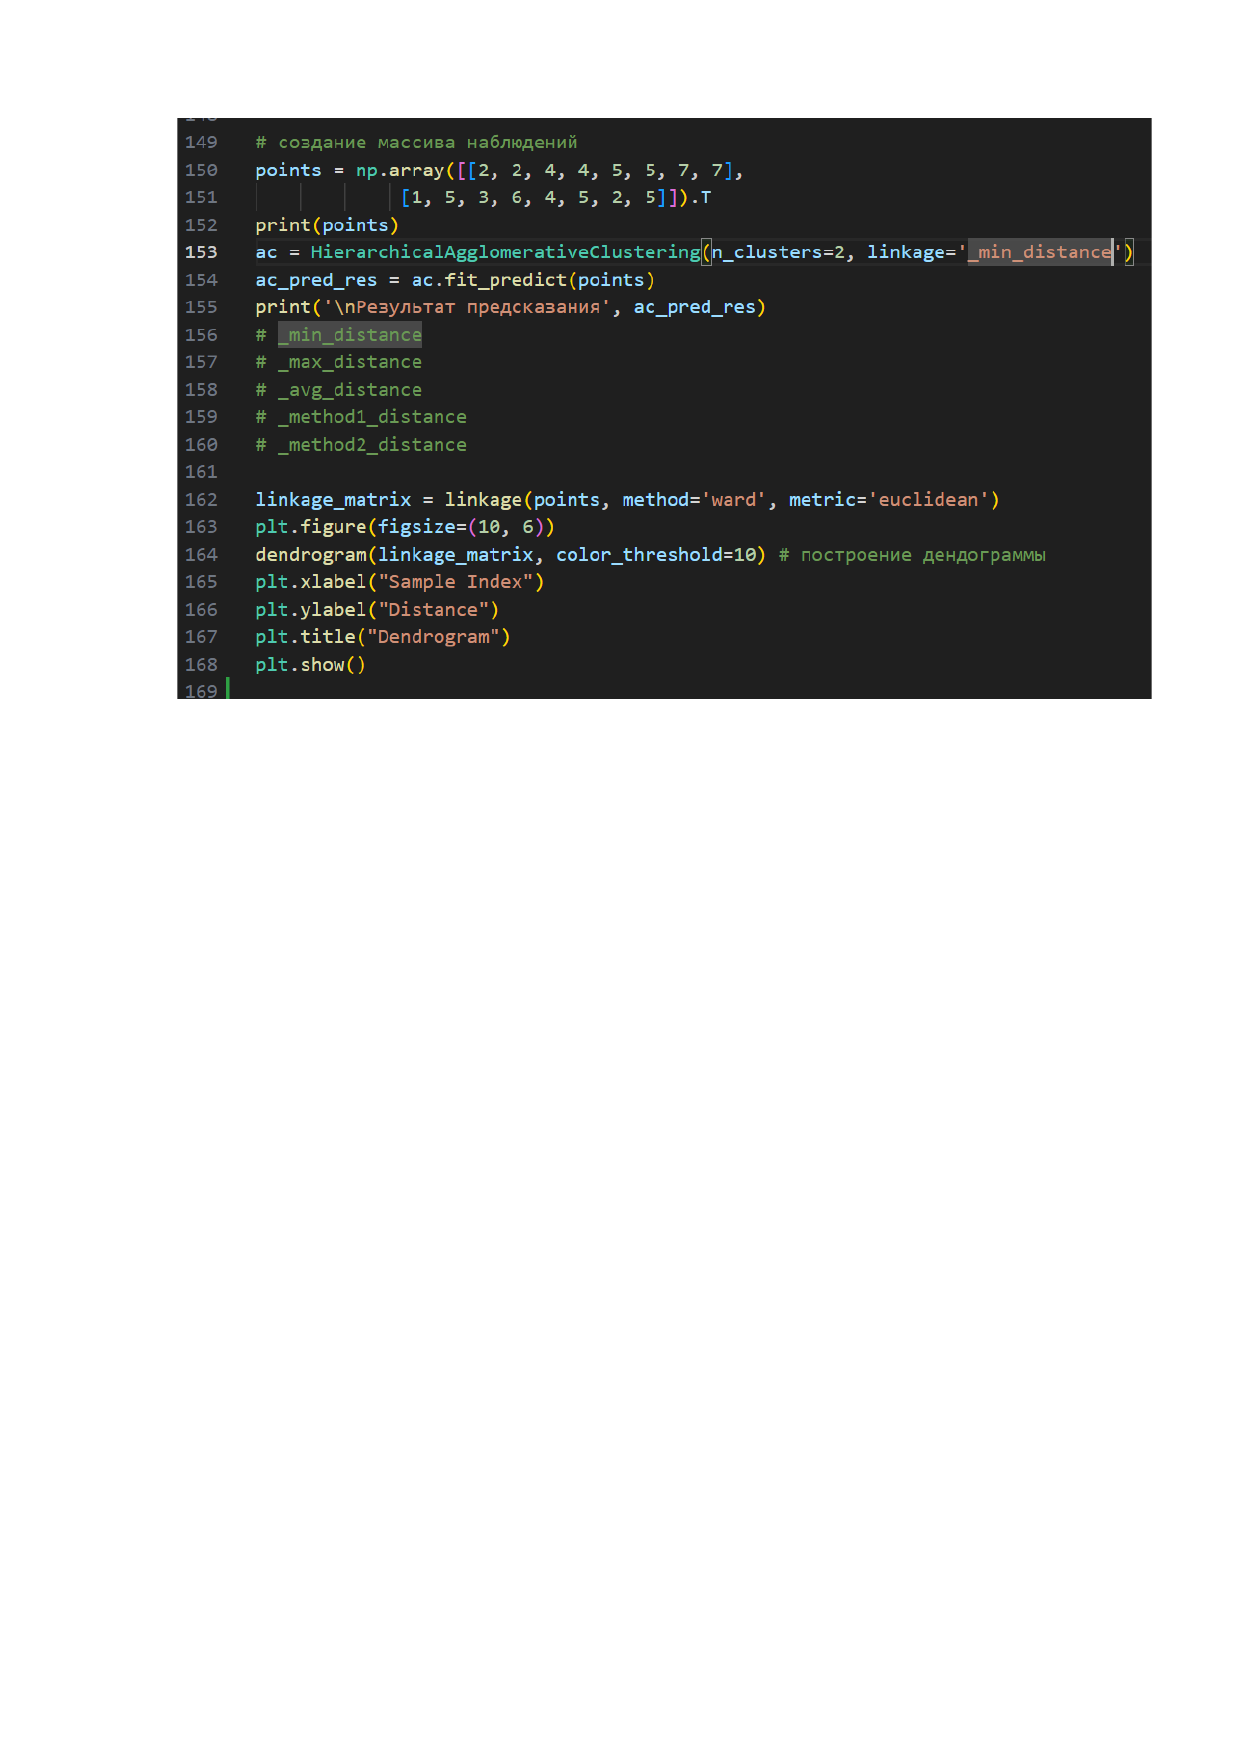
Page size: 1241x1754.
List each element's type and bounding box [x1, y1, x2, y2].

picture [177, 118, 1152, 699]
